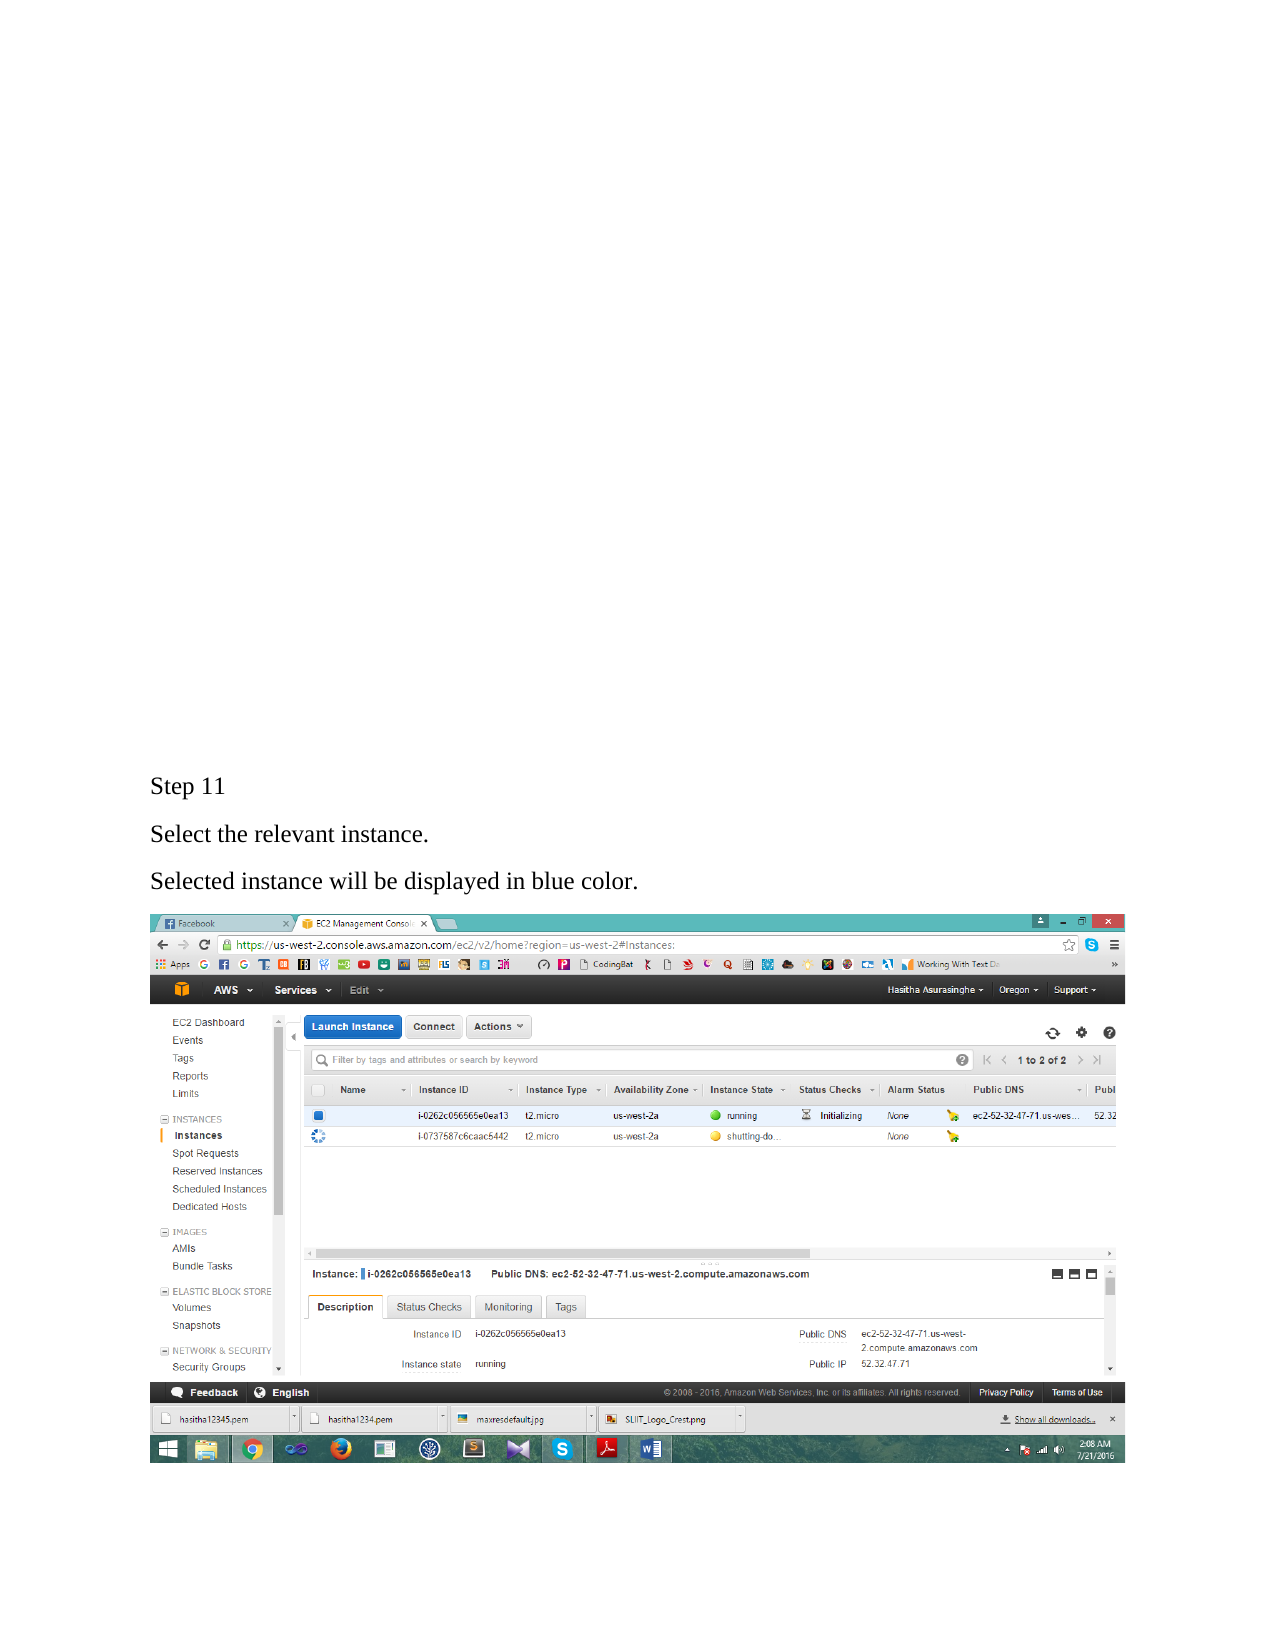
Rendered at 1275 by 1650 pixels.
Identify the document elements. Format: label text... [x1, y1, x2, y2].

picture [150, 914, 1125, 1463]
text Selected instance will be displayed in blue color. [150, 866, 1125, 895]
text Step 11 [150, 771, 1125, 800]
text Select the relevant instance. [150, 819, 1125, 847]
